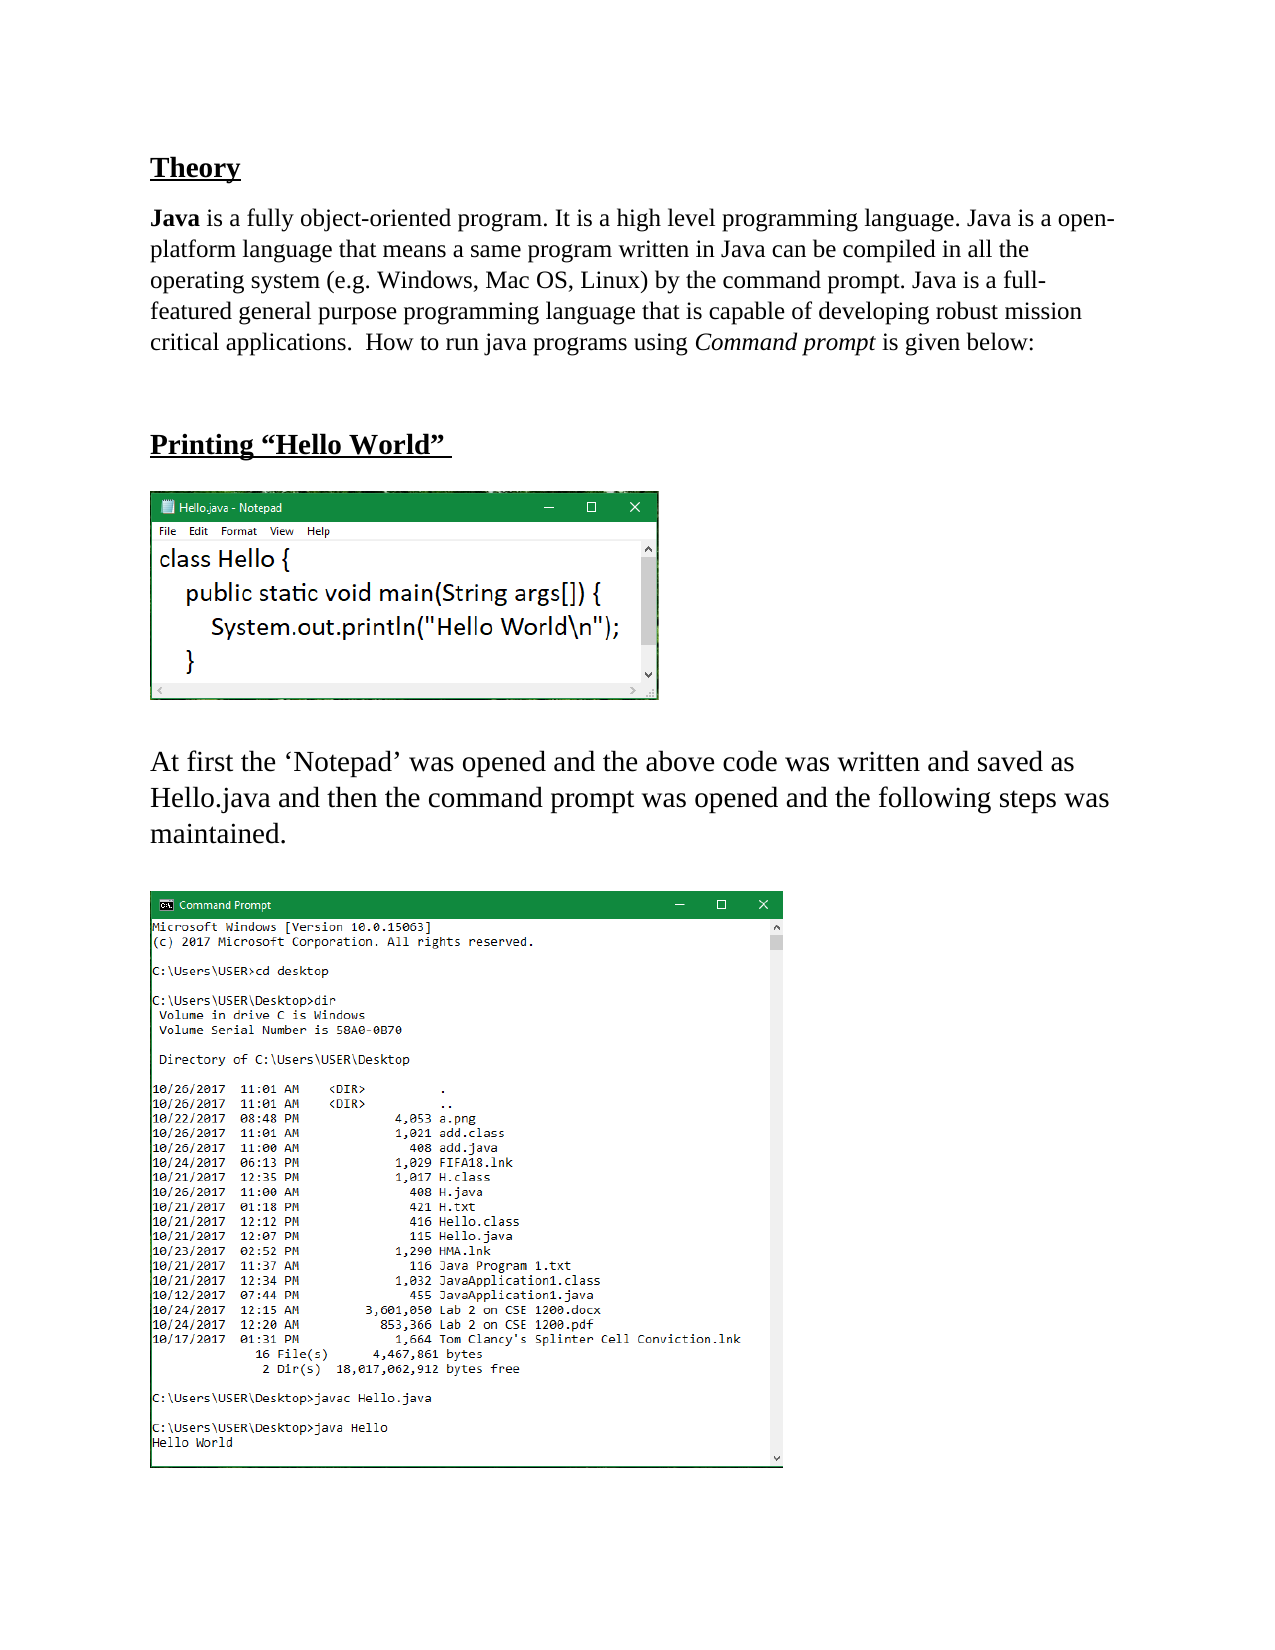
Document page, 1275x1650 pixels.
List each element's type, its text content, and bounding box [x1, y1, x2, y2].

text Printing “Hello World” [150, 427, 1125, 461]
picture [150, 491, 659, 700]
text Java is a fully object-oriented program. It is a high level programming language. Java is a open-platform language that means a same program written in Java can be compiled in all the operating system (e.g. Windows, Mac OS, Linux) by the command prompt. Java is a full-featured general purpose programming language that is capable of developing robust mission critical applications. How to run java programs using Command prompt is given below: [150, 203, 1125, 356]
text At first the ‘Notepad’ was opened and the above code was written and saved as Hello.java and then the command prompt was opened and the following steps was maintained. [150, 744, 1125, 850]
picture [150, 891, 783, 1468]
text Theory [150, 150, 1125, 183]
